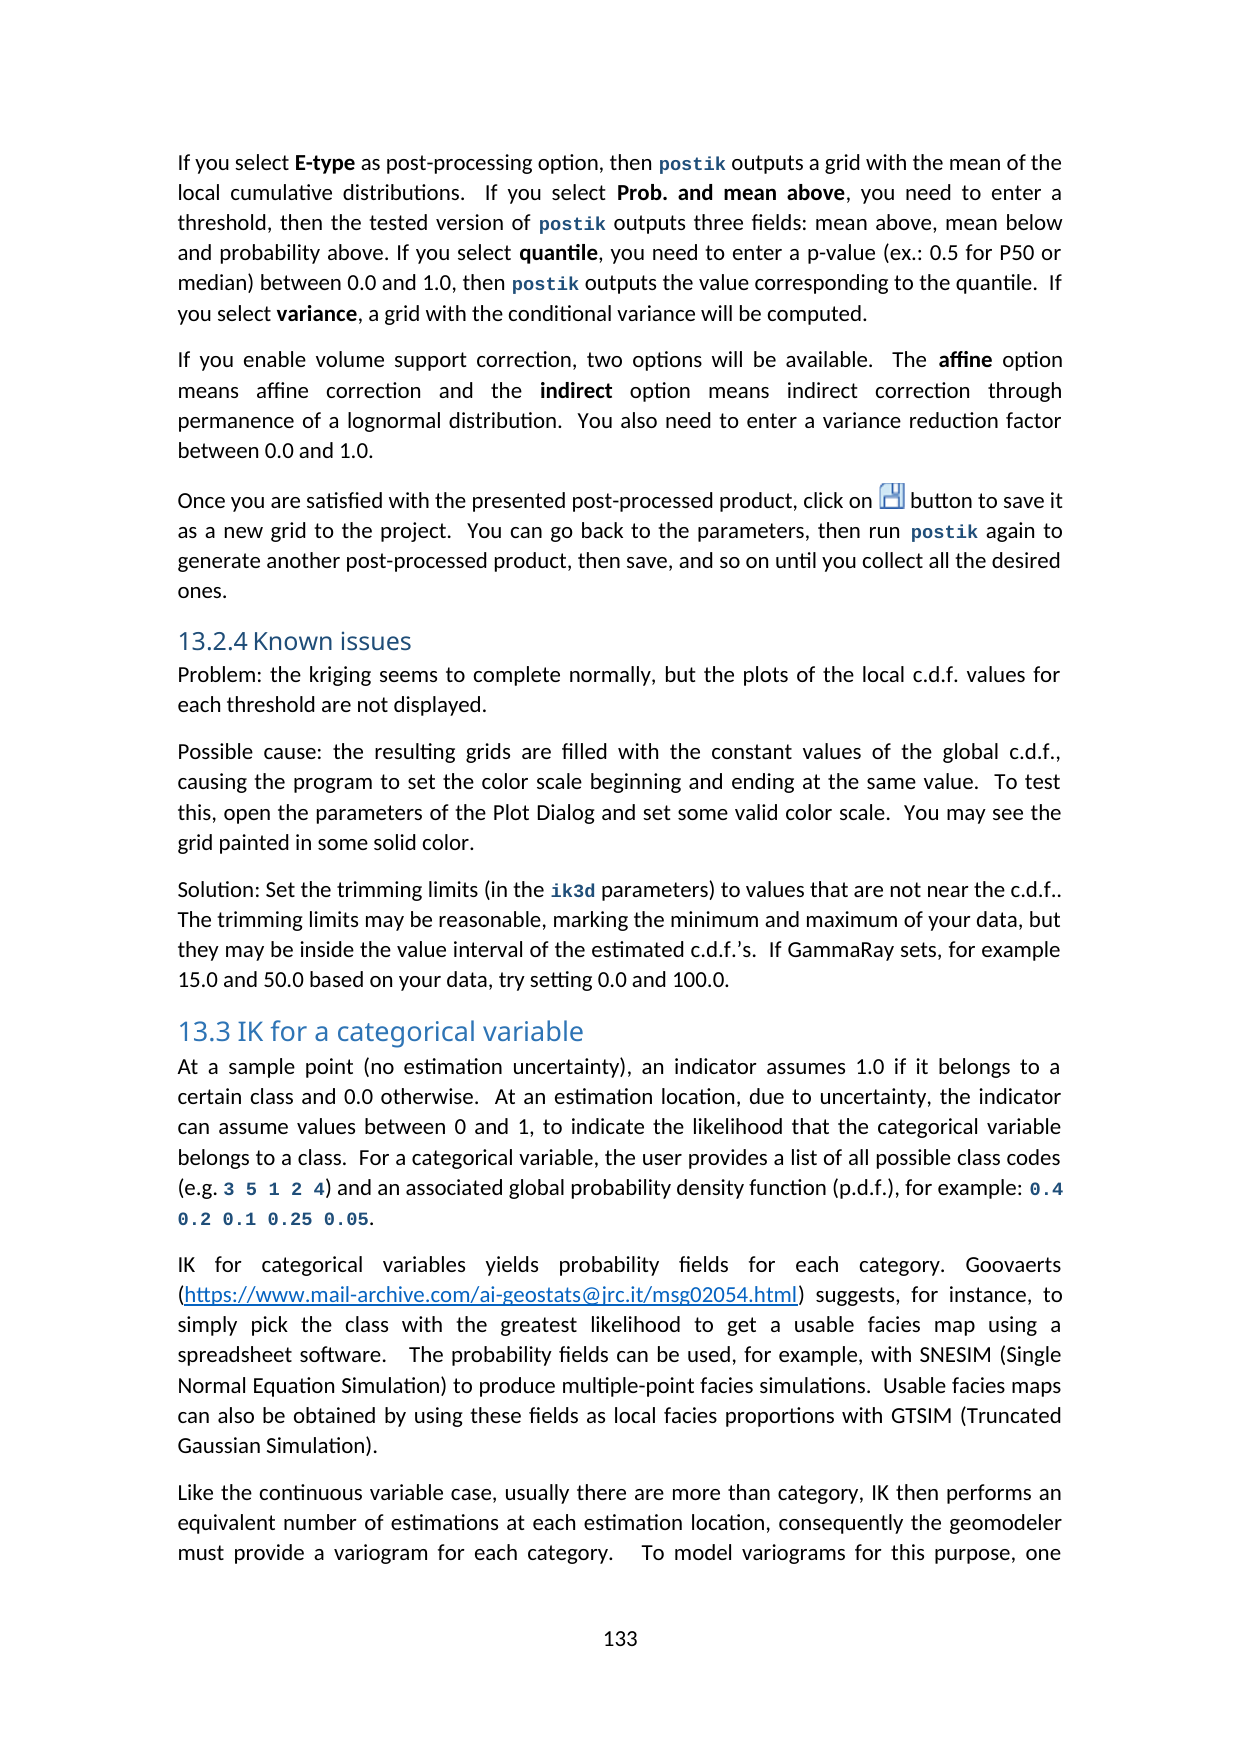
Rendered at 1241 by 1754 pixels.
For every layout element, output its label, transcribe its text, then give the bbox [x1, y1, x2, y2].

text Possible cause: the resulting grids are filled with the constant values of the global c.d.f., causing the program to set the color scale beginning and ending at the same value. To test this, open the parameters of the Plot Dialog and set some valid color scale. You may see the grid painted in some solid color. [177, 737, 1063, 856]
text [177, 1478, 1063, 1567]
text Solution: Set the trimming limits (in the ik3d parameters) to values that are not near the c.d.f.. The trimming limits may be reasonable, marking the minimum and maximum of your data, but they may be inside the value interval of the estimated c.d.f.’s. If GammaRay sets, for example 15.0 and 50.0 based on your data, try setting 0.0 and 100.0. [177, 875, 1063, 993]
text If you enable volume support correction, two options will be available. The affine option means affine correction and the indirect option means indirect correction through permanence of a lognormal distribution. You also need to enter a variance reduction factor between 0.0 and 1.0. [177, 346, 1063, 464]
text At a sample point (no estimation uncertainty), an indicator assumes 1.0 if it belongs to a certain class and 0.0 otherwise. At an estimation location, due to uncertainty, the indicator can assume values between 0 and 1, to indicate the likelihood that the categorical variable belongs to a class. For a categorical variable, the user provides a list of all possible class codes (e.g. 3 5 1 2 4) and an associated global probability density function (p.d.f.), for example: 0.4 0.2 0.1 0.25 0.05. [177, 1052, 1063, 1231]
text If you select E-type as post-processing option, then postik outputs a grid with the mean of the local cumulative distributions. If you select Prob. and mean above, you need to enter a threshold, then the tested version of postik outputs three fields: mean above, mean below and probability above. If you select quantile, you need to enter a p-value (ex.: 0.5 for P50 or median) between 0.0 and 1.0, then postik outputs the value corresponding to the quantile. If you select variance, a grid with the conditional variance will be computed. [177, 148, 1063, 327]
text IK for categorical variables yields probability fields for each category. Goovaerts (https://www.mail-archive.com/ai-geostats@jrc.it/msg02054.html) suggests, for instance, to simply pick the class with the greatest likelihood to get a usable facies map using a spreadsheet software. The probability fields can be used, for example, with SNESIM (Single Normal Equation Simulation) to produce multiple-point facies simulations. Usable facies maps can also be obtained by using these fields as local facies proportions with GTSIM (Truncated Gaussian Simulation). [177, 1250, 1063, 1459]
picture [879, 483, 905, 509]
subtitle Known issues [177, 623, 1063, 657]
subtitle IK for a categorical variable [177, 1012, 1063, 1049]
text Once you are satisfied with the presented post-processed product, click on button to save it as a new grid to the project. You can go back to the parameters, then run postik again to generate another post-processed product, then save, and so on until you collect all the desired ones. [177, 483, 1063, 604]
text Problem: the kriging seems to complete normally, but the plots of the local c.d.f. values for each threshold are not displayed. [177, 660, 1063, 718]
